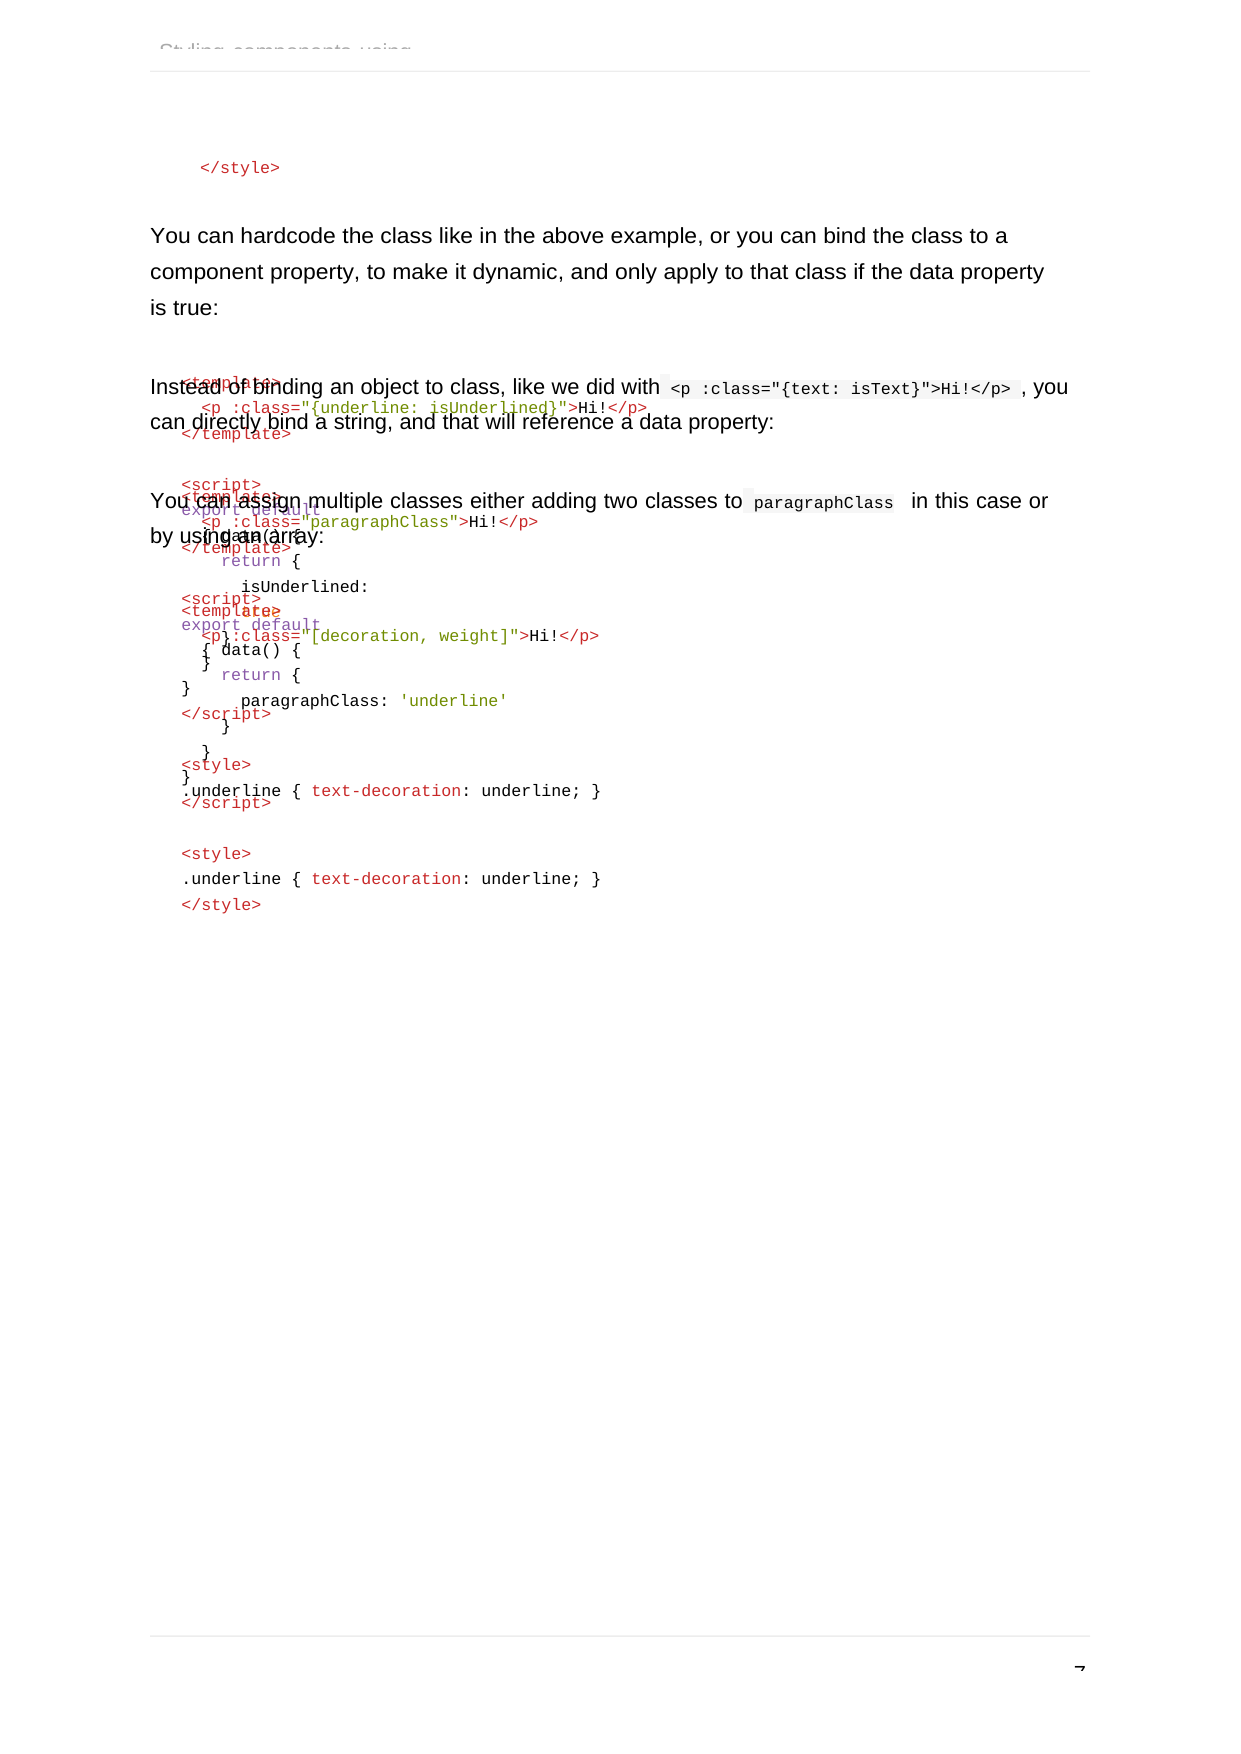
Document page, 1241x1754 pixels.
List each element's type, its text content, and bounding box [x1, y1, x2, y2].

text You can assign multiple classes either adding two classes to paragraphClass in this case or by using an array: [150, 487, 1062, 548]
text You can hardcode the class like in the above example, or you can bind the class to a component property, to make it dynamic, and only apply to that class if the data property is true: [150, 223, 1062, 320]
text Instead of binding an object to class, like we did with <p :class="{text: isText}">Hi!</p> , you can directly bind a string, and that will reference a data property: [150, 373, 1091, 434]
